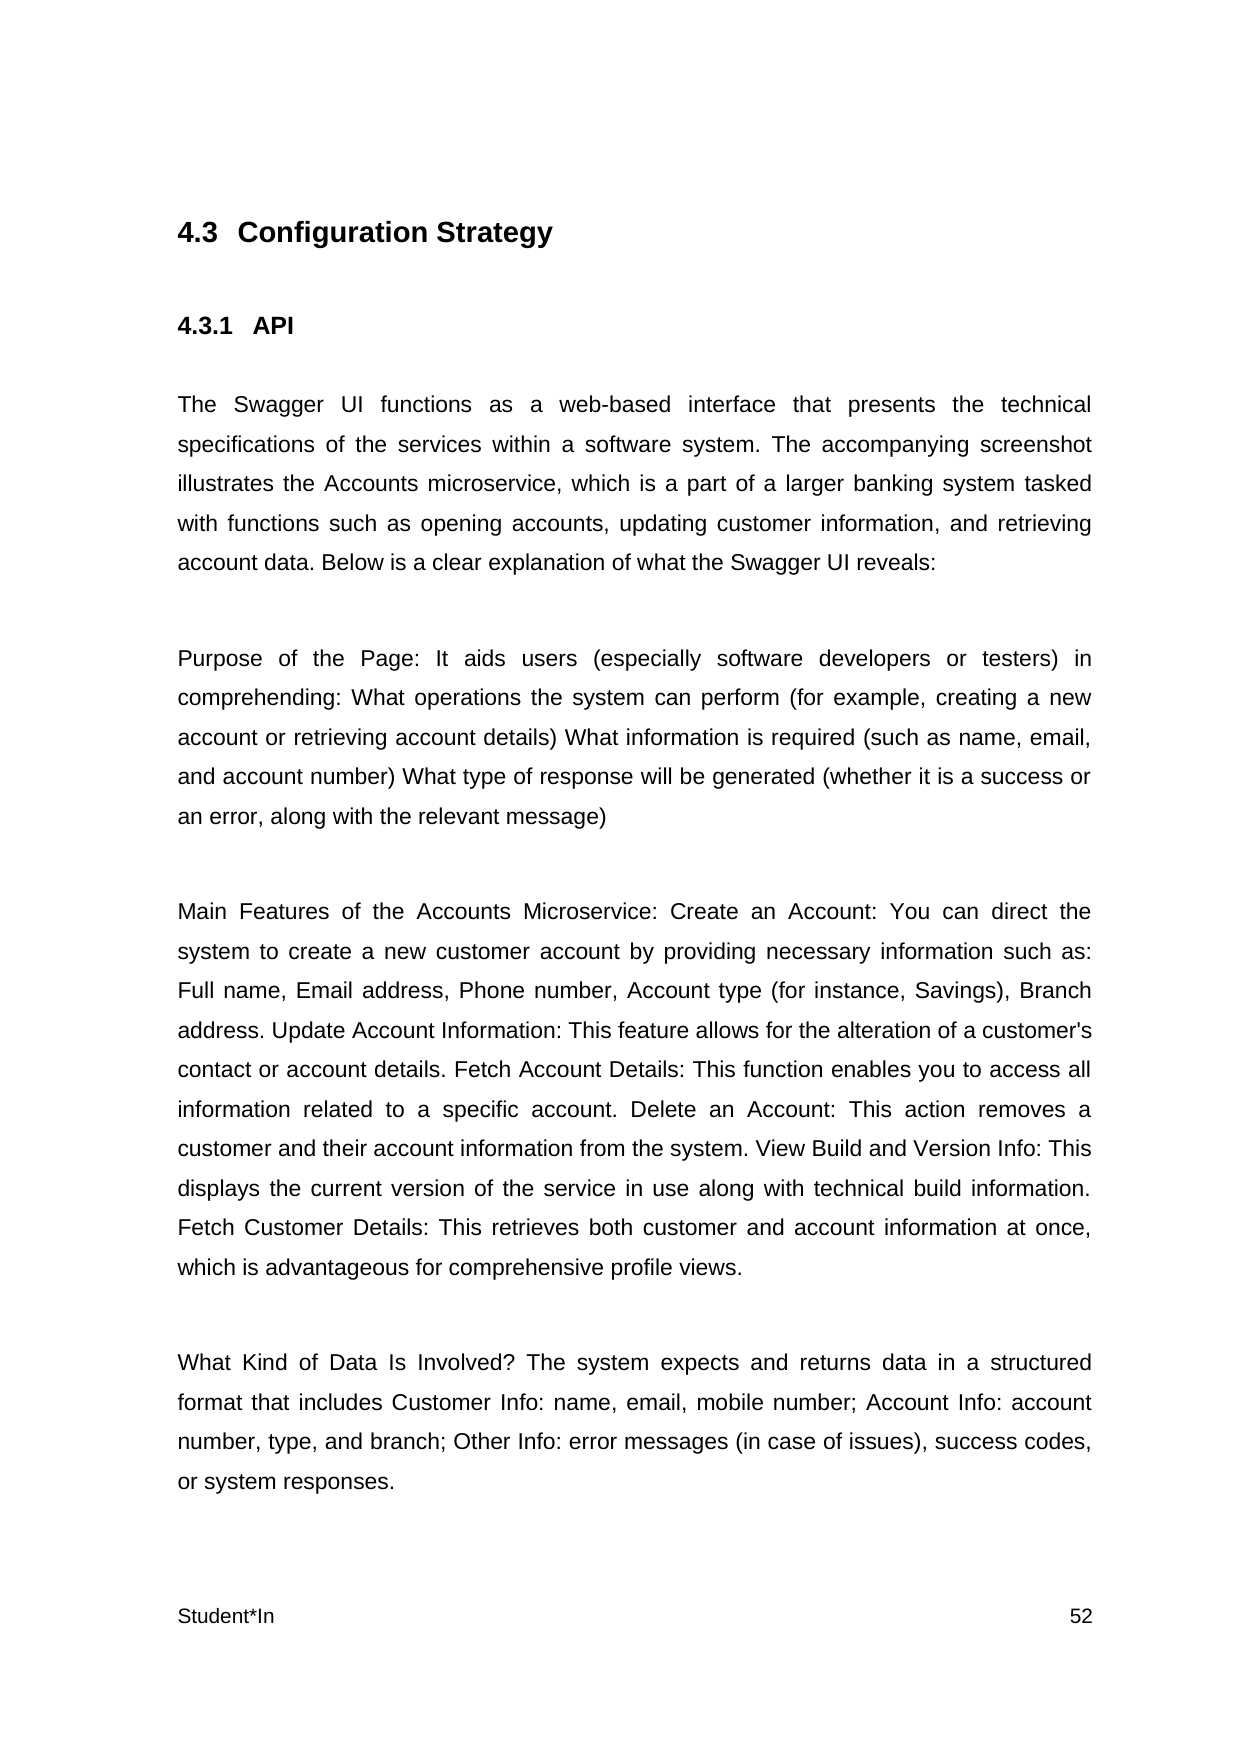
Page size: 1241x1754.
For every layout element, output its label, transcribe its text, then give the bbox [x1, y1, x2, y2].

subtitle API [177, 311, 1092, 340]
text Purpose of the Page: It aids users (especially software developers or testers) in comprehending: What operations the system can perform (for example, creating a new account or retrieving account details) What information is required (such as name, email, and account number) What type of response will be generated (whether it is a success or an error, along with the relevant message) [177, 645, 1092, 829]
text The Swagger UI functions as a web-based interface that presents the technical specifications of the services within a software system. The accompanying screenshot illustrates the Accounts microservice, which is a part of a larger banking system tasked with functions such as opening accounts, updating customer information, and retrieving account data. Below is a clear explanation of what the Swagger UI reveals: [177, 391, 1092, 576]
subtitle Configuration Strategy [177, 215, 1092, 248]
text Main Features of the Accounts Microservice: Create an Account: You can direct the system to create a new customer account by providing necessary information such as: Full name, Email address, Phone number, Account type (for instance, Savings), Branch address. Update Account Information: This feature allows for the alteration of a customer's contact or account details. Fetch Account Details: This function enables you to access all information related to a specific account. Delete an Account: This action removes a customer and their account information from the system. View Build and Version Info: This displays the current version of the service in use along with technical build information. Fetch Customer Details: This retrieves both customer and account information at once, which is advantageous for comprehensive profile views. [177, 898, 1092, 1280]
text What Kind of Data Is Involved? The system expects and returns data in a structured format that includes Customer Info: name, email, mobile number; Account Info: account number, type, and branch; Other Info: error messages (in case of issues), success codes, or system responses. [177, 1349, 1092, 1494]
